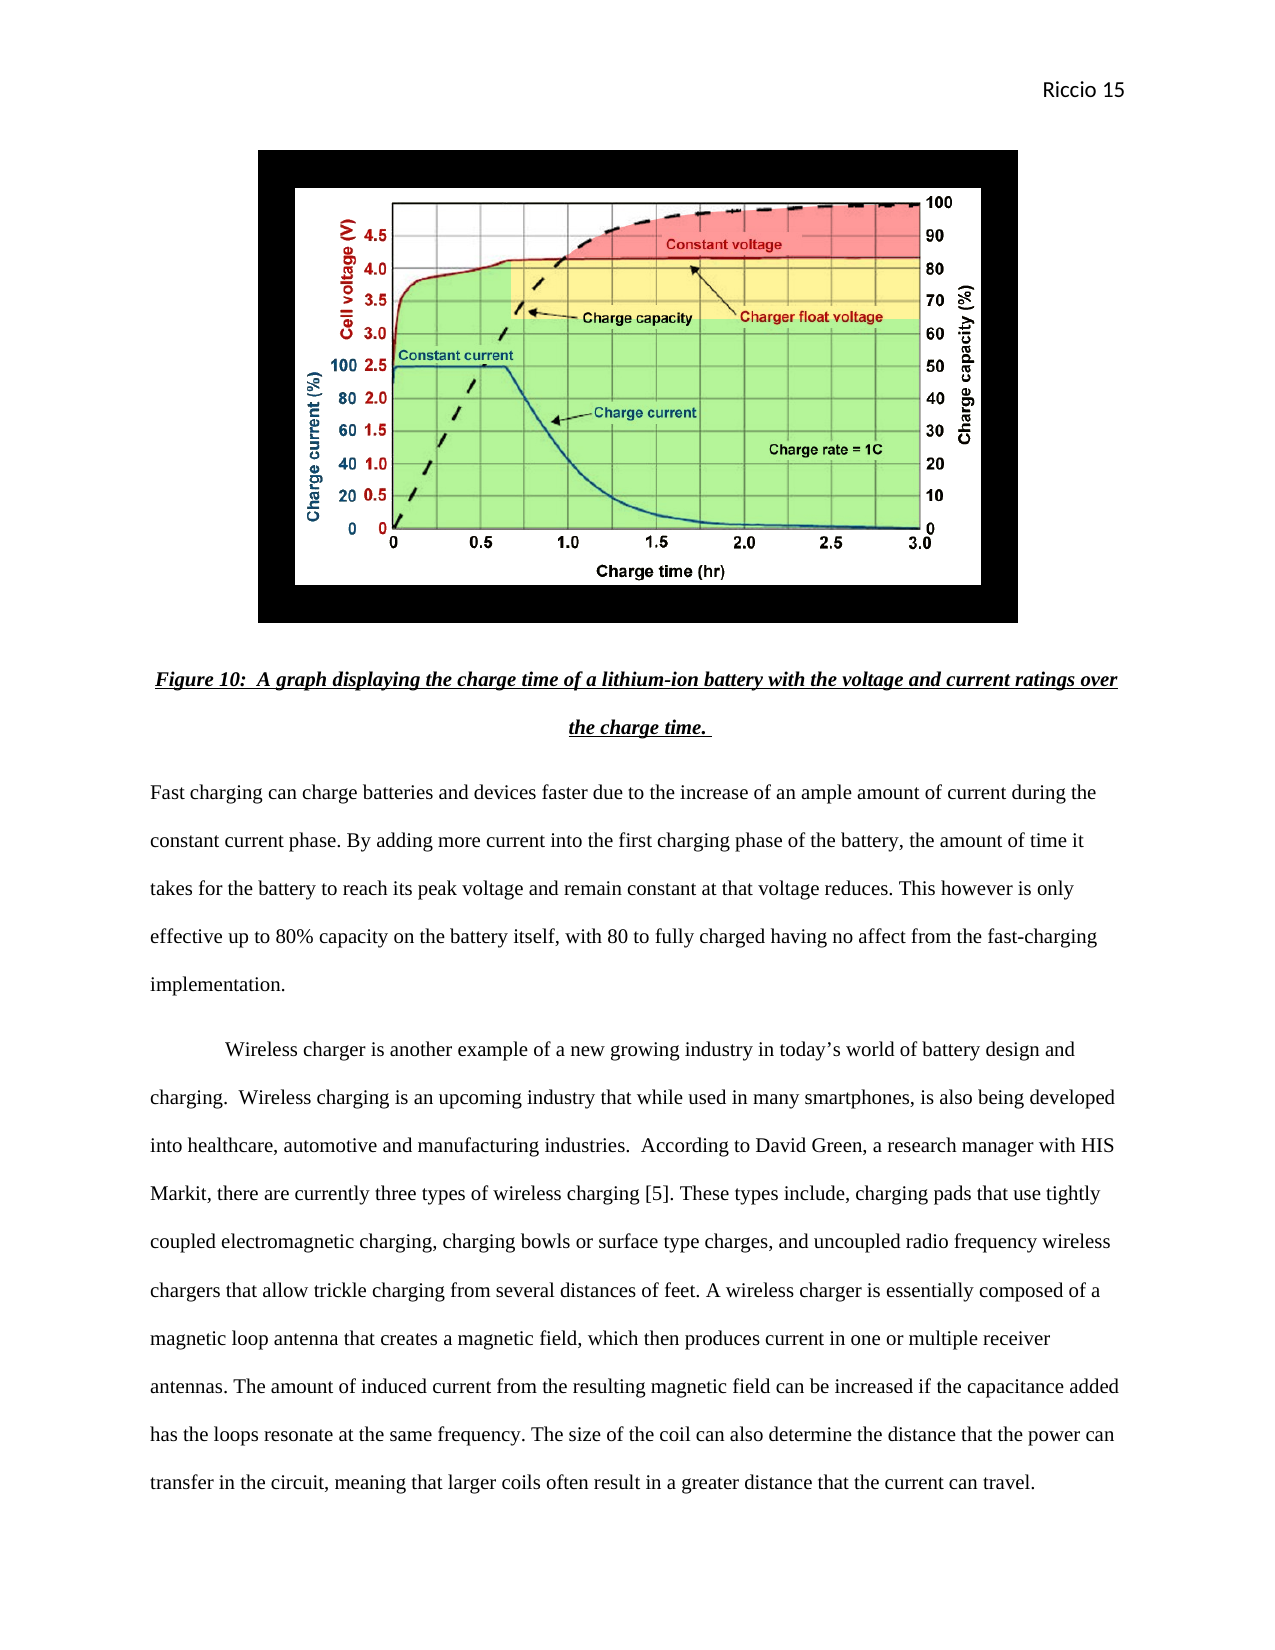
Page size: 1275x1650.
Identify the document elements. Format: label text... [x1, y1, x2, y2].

picture [295, 188, 981, 585]
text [150, 1037, 1125, 1494]
text Figure 10: A graph displaying the charge time of a lithium-ion battery with the voltage and current ratings over the charge time. [150, 667, 1125, 739]
text Fast charging can charge batteries and devices faster due to the increase of an ample amount of current during the constant current phase. By adding more current into the first charging phase of the battery, the amount of time it takes for the battery to reach its peak voltage and remain constant at that voltage reduces. This however is only effective up to 80% capacity on the battery itself, with 80 to fully charged having no affect from the fast-charging implementation. [150, 780, 1125, 996]
